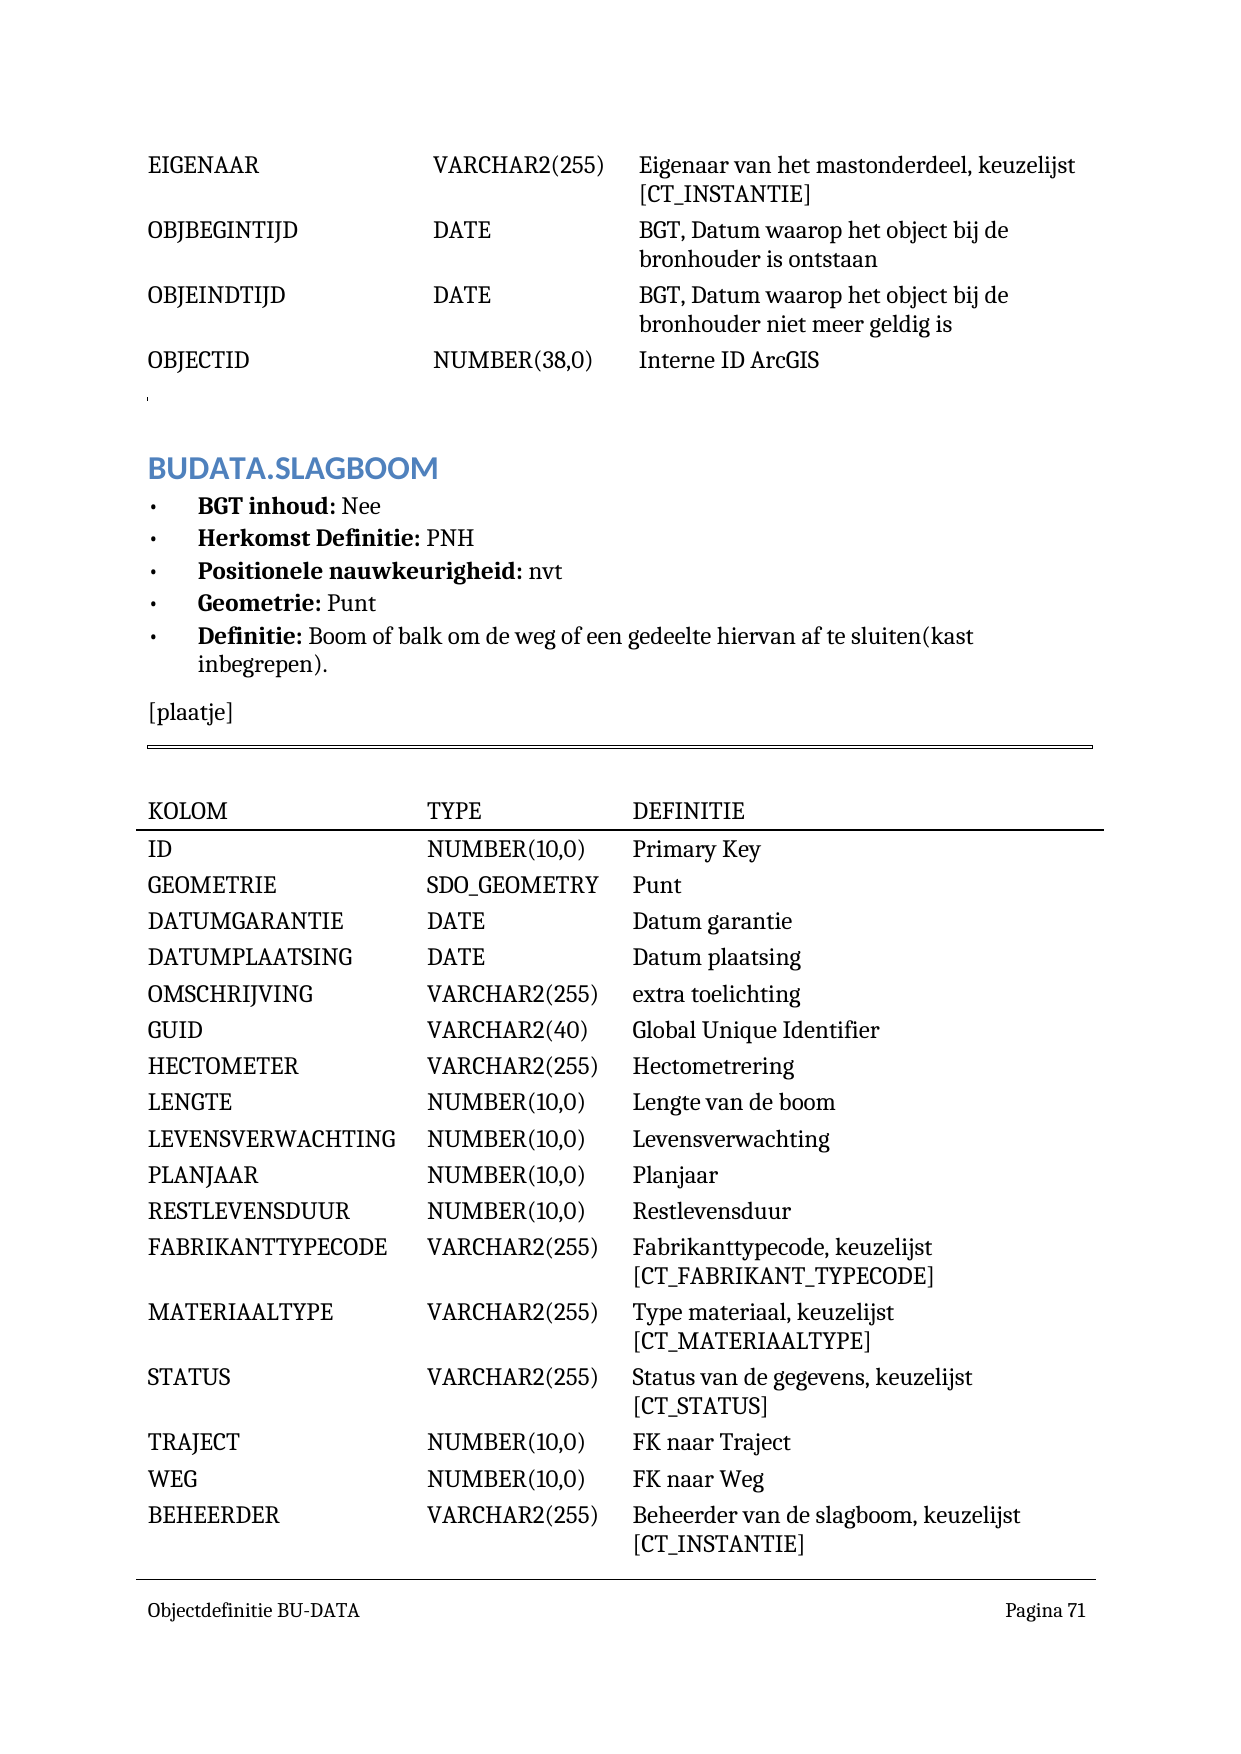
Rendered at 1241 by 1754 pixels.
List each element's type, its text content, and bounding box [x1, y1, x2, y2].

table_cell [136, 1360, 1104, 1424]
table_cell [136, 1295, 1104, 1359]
subtitle BUDATA.SLAGBOOM [148, 447, 1093, 488]
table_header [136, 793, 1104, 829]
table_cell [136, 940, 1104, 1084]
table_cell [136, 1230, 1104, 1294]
list Herkomst Definitie: PNH [148, 524, 1093, 553]
list Definitie: Boom of balk om de weg of een gedeelte hiervan af te sluiten(kast inbegrepen). [148, 622, 1093, 679]
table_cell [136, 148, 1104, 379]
text [plaatje] [148, 698, 1093, 727]
list Geometrie: Punt [148, 589, 1093, 618]
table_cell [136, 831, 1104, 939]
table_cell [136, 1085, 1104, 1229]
list BGT inhoud: Nee [148, 492, 1093, 520]
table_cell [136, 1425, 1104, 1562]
list Positionele nauwkeurigheid: nvt [148, 557, 1093, 585]
